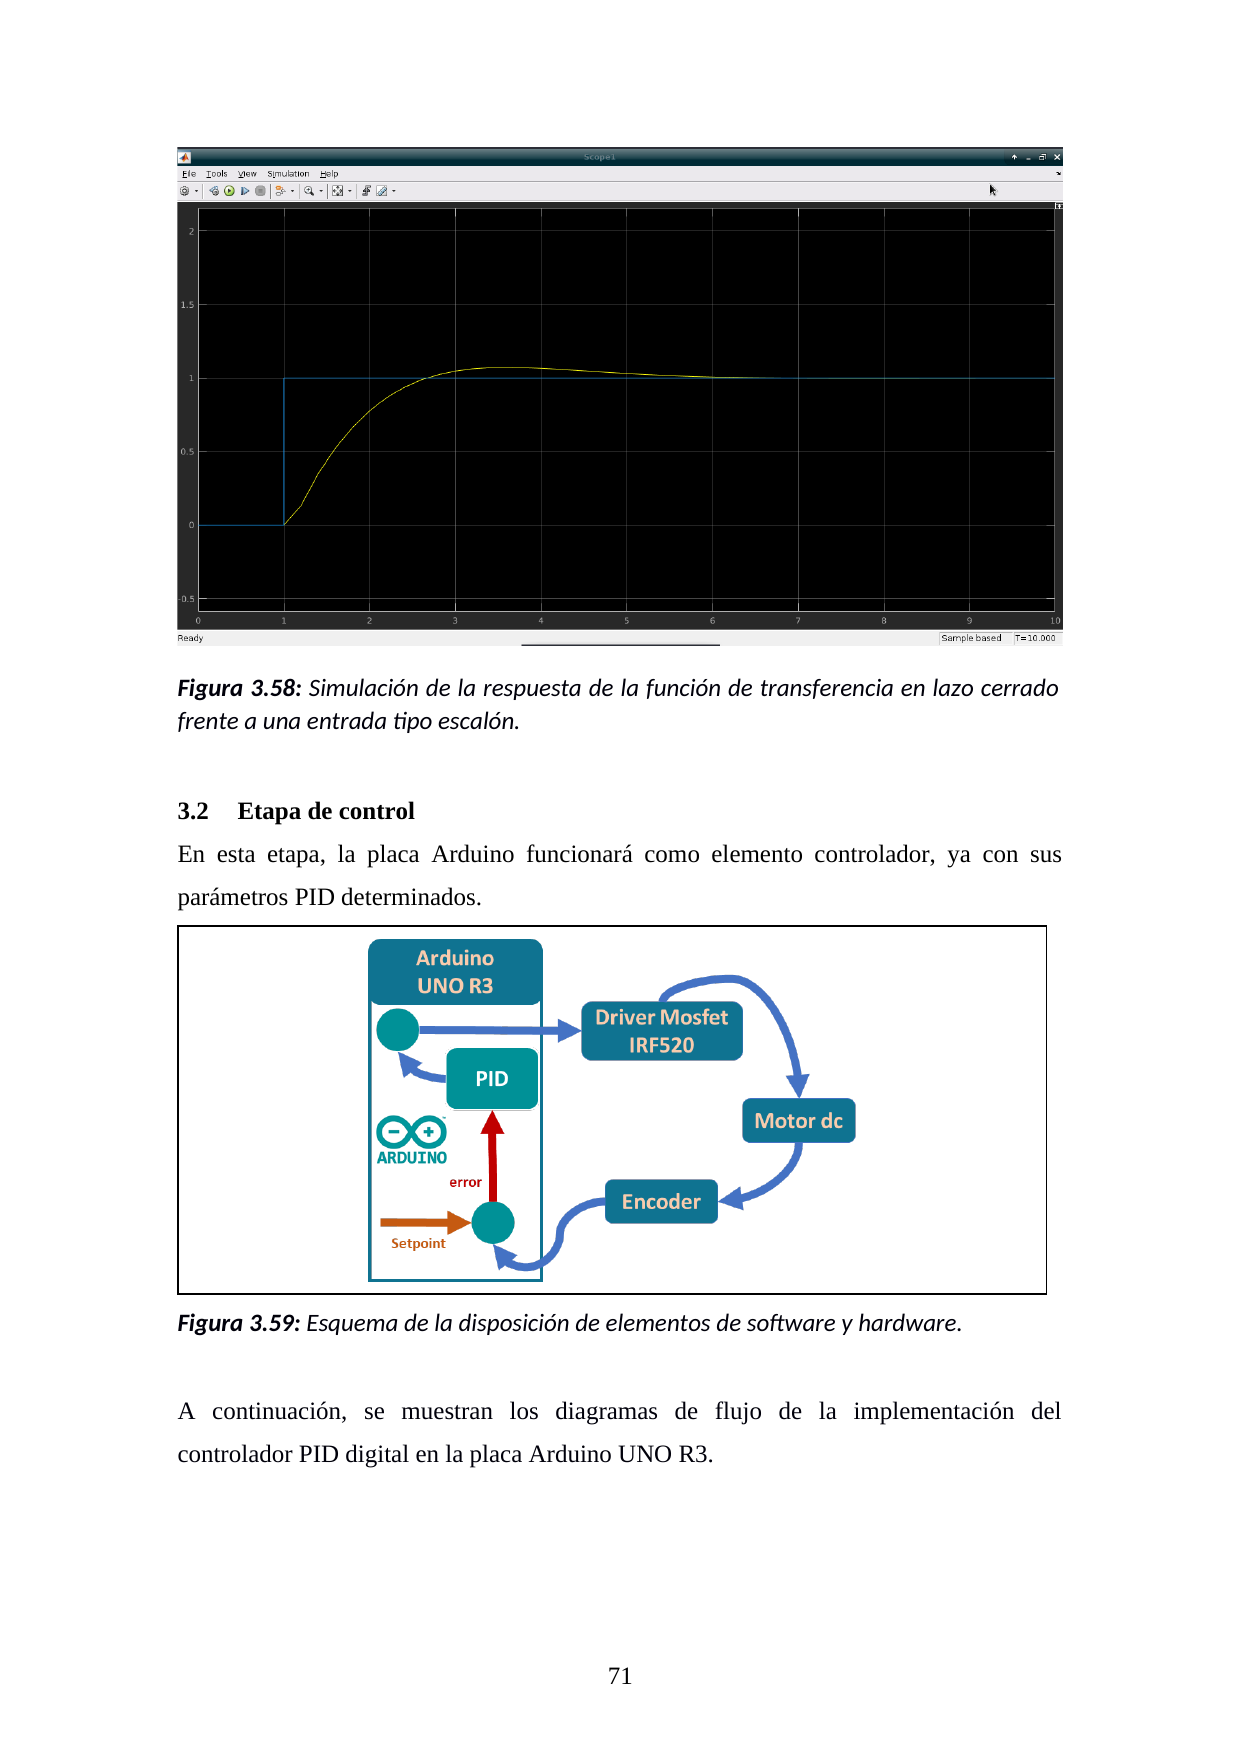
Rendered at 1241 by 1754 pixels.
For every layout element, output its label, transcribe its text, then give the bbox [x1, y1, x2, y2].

picture [177, 147, 1063, 164]
picture [177, 167, 1063, 646]
subtitle Etapa de control [177, 796, 1063, 824]
text En esta etapa, la placa Arduino funcionará como elemento controlador, ya con sus parámetros PID determinados. [177, 839, 1063, 911]
picture [368, 935, 857, 1282]
text A continuación, se muestran los diagramas de flujo de la implementación del controlador PID digital en la placa Arduino UNO R3. [177, 1396, 1063, 1468]
